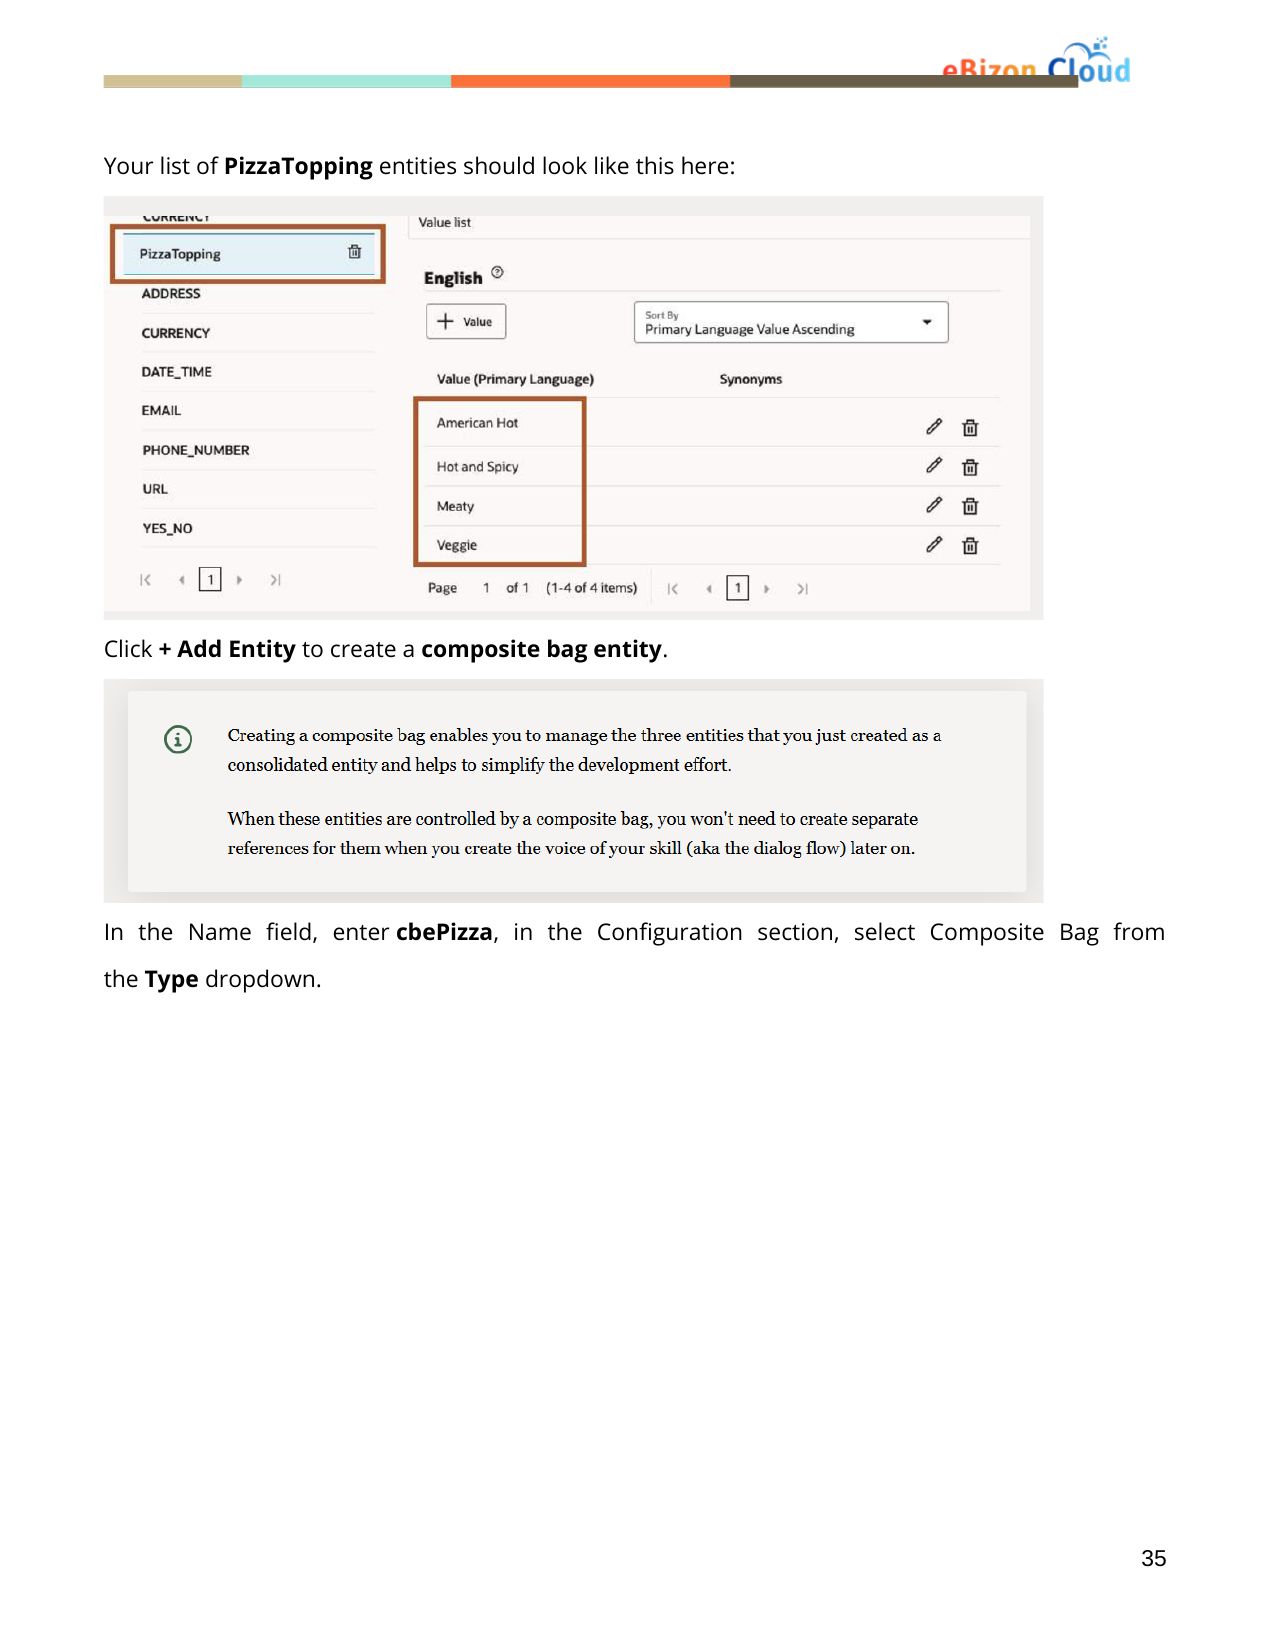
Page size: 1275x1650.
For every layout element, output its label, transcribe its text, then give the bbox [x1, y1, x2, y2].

text Click + Add Entity to create a composite bag entity. [103, 633, 1167, 664]
picture [103, 196, 1044, 620]
picture [103, 30, 1141, 94]
picture [103, 679, 1044, 903]
text In the Name field, enter cbePizza, in the Configuration section, select Composite Bag from the Type dropdown. [103, 916, 1167, 994]
text Your list of PizzaTopping entities should look like this here: [103, 150, 1167, 181]
